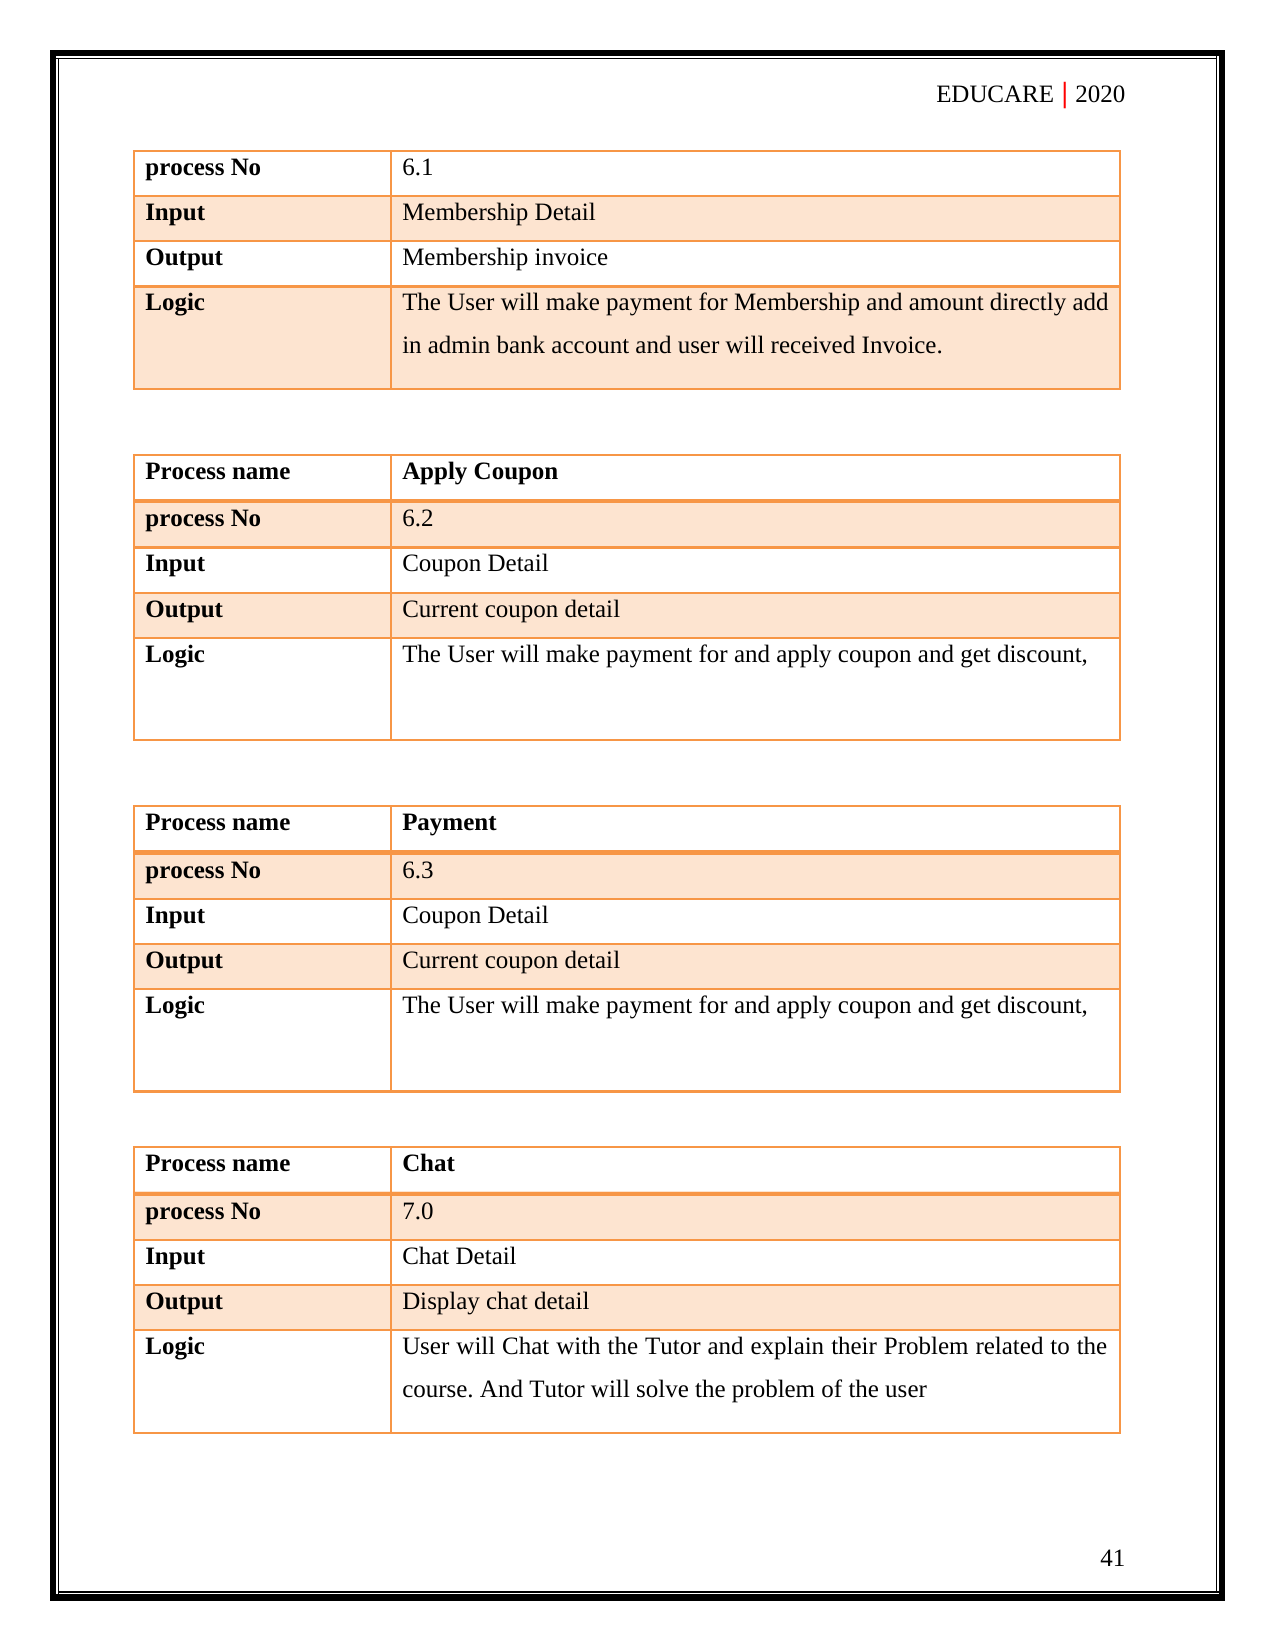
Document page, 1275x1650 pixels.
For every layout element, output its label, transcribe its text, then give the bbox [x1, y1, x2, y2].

table_cell Output [135, 945, 390, 988]
table_cell Membership Detail [392, 197, 1119, 240]
table_cell The User will make payment for Membership and amount directly add in admin bank account and user will received Invoice. [392, 288, 1119, 388]
table_cell Input [135, 900, 390, 943]
table_cell 6.2 [392, 503, 1119, 546]
table_cell The User will make payment for and apply coupon and get discount, [392, 990, 1119, 1090]
table_cell Display chat detail [392, 1286, 1119, 1329]
table_cell Output [135, 594, 390, 637]
table_cell Input [135, 549, 390, 592]
table_cell Current coupon detail [392, 945, 1119, 988]
table_cell Logic [135, 639, 390, 739]
table_cell Coupon Detail [392, 900, 1119, 943]
table_header Process name [135, 807, 390, 850]
table_header Process name [135, 456, 390, 499]
table_cell Chat Detail [392, 1241, 1119, 1284]
table_cell Logic [135, 288, 390, 388]
table_cell Coupon Detail [392, 549, 1119, 592]
table_header Process name [135, 1148, 390, 1191]
table_cell process No [135, 1196, 390, 1239]
table_cell process No [135, 855, 390, 898]
table_cell Output [135, 1286, 390, 1329]
table_cell Output [135, 242, 390, 285]
table_header Payment [392, 807, 1119, 850]
table_cell Membership invoice [392, 242, 1119, 285]
table_cell Input [135, 1241, 390, 1284]
table_header Apply Coupon [392, 456, 1119, 499]
table_cell process No [135, 152, 390, 195]
table_cell Input [135, 197, 390, 240]
table_cell Logic [135, 1331, 390, 1432]
table_cell Logic [135, 990, 390, 1090]
table_cell 6.1 [392, 152, 1119, 195]
table_header Chat [392, 1148, 1119, 1191]
table_cell 6.3 [392, 855, 1119, 898]
table_cell User will Chat with the Tutor and explain their Problem related to the course. And Tutor will solve the problem of the user [392, 1331, 1119, 1432]
table_cell 7.0 [392, 1196, 1119, 1239]
table_cell Current coupon detail [392, 594, 1119, 637]
table_cell The User will make payment for and apply coupon and get discount, [392, 639, 1119, 739]
table_cell process No [135, 503, 390, 546]
